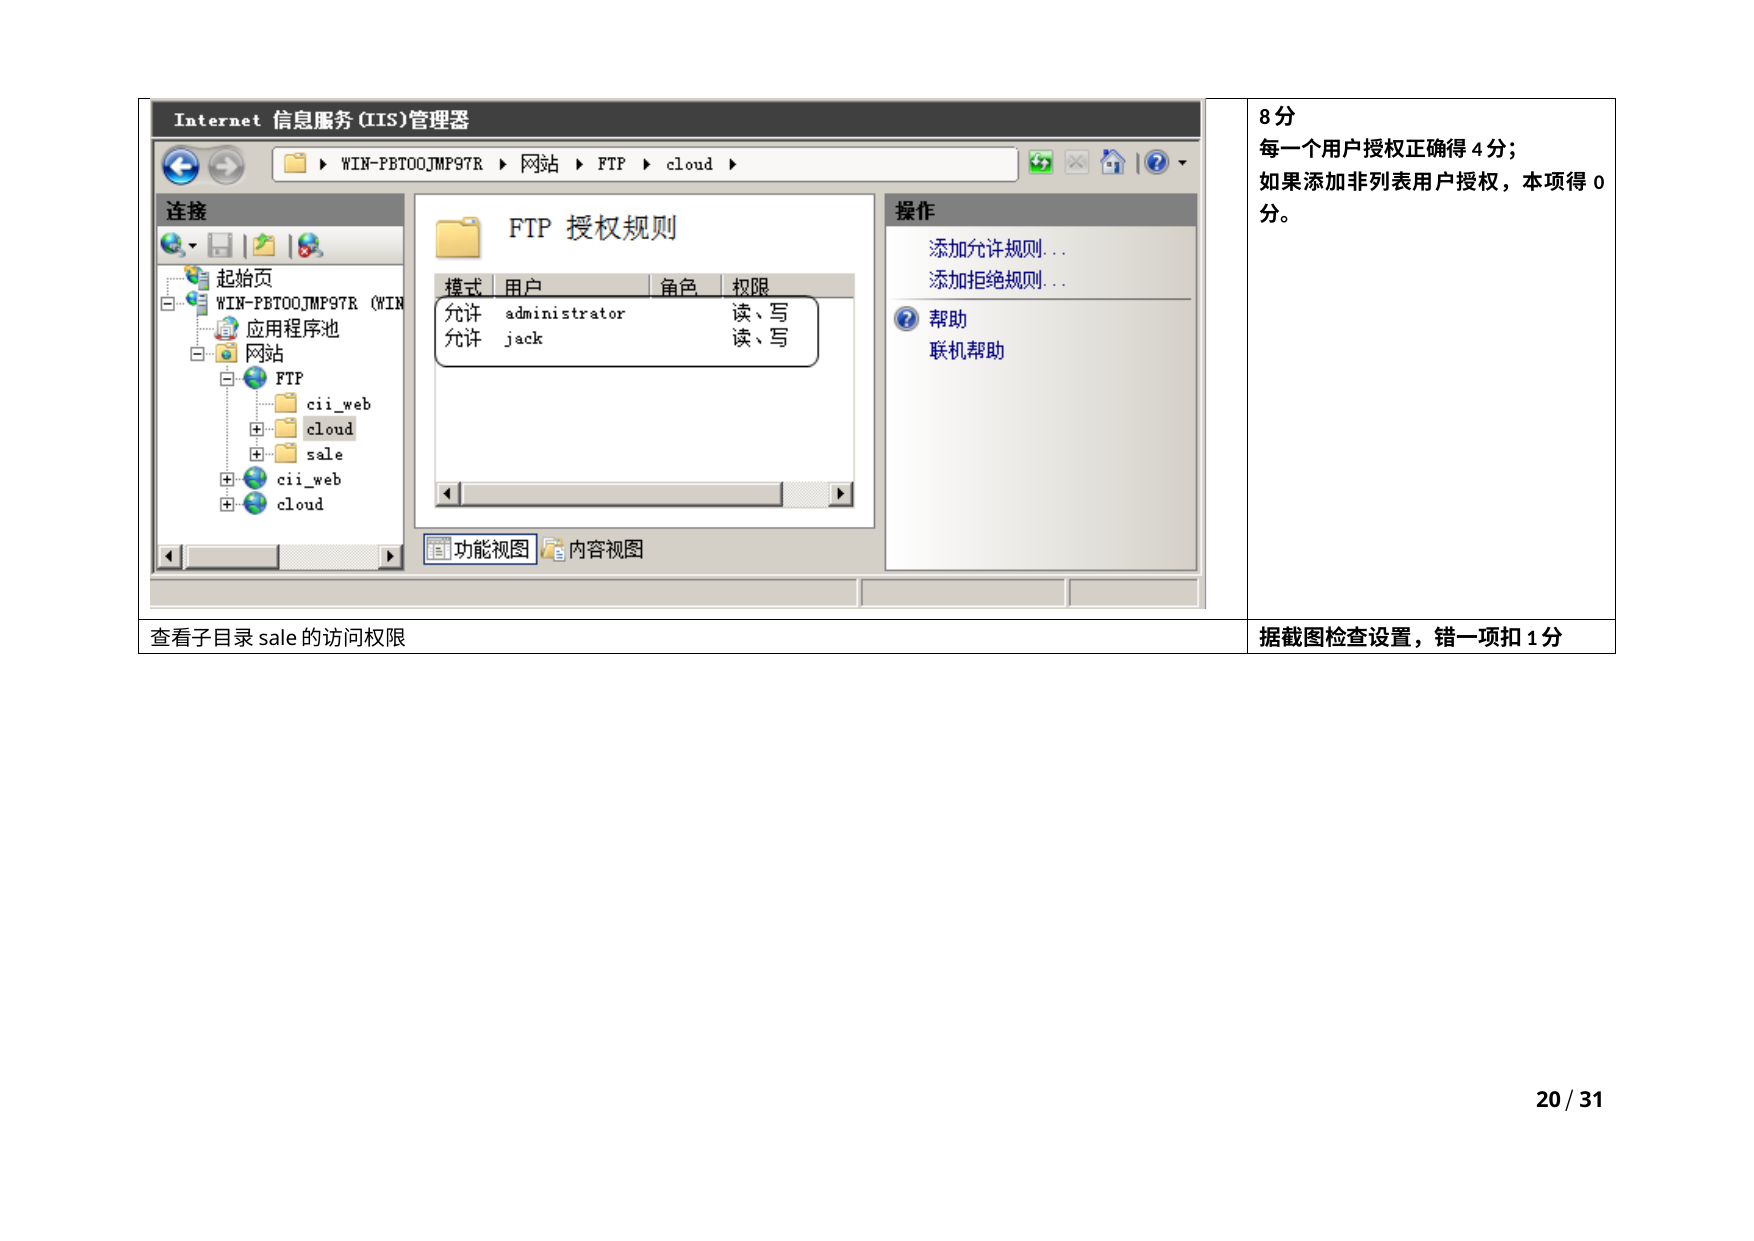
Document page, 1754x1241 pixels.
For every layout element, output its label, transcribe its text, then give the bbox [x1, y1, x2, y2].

table_cell 据截图检查设置，错一项扣1分 [1248, 620, 1615, 652]
picture [150, 98, 1207, 609]
table_cell 查看子目录sale的访问权限 [139, 620, 1247, 652]
table_cell [139, 99, 1247, 619]
table_cell 8分 每一个用户授权正确得4分； 如果添加非列表用户授权，本项得0分。 [1248, 99, 1615, 619]
